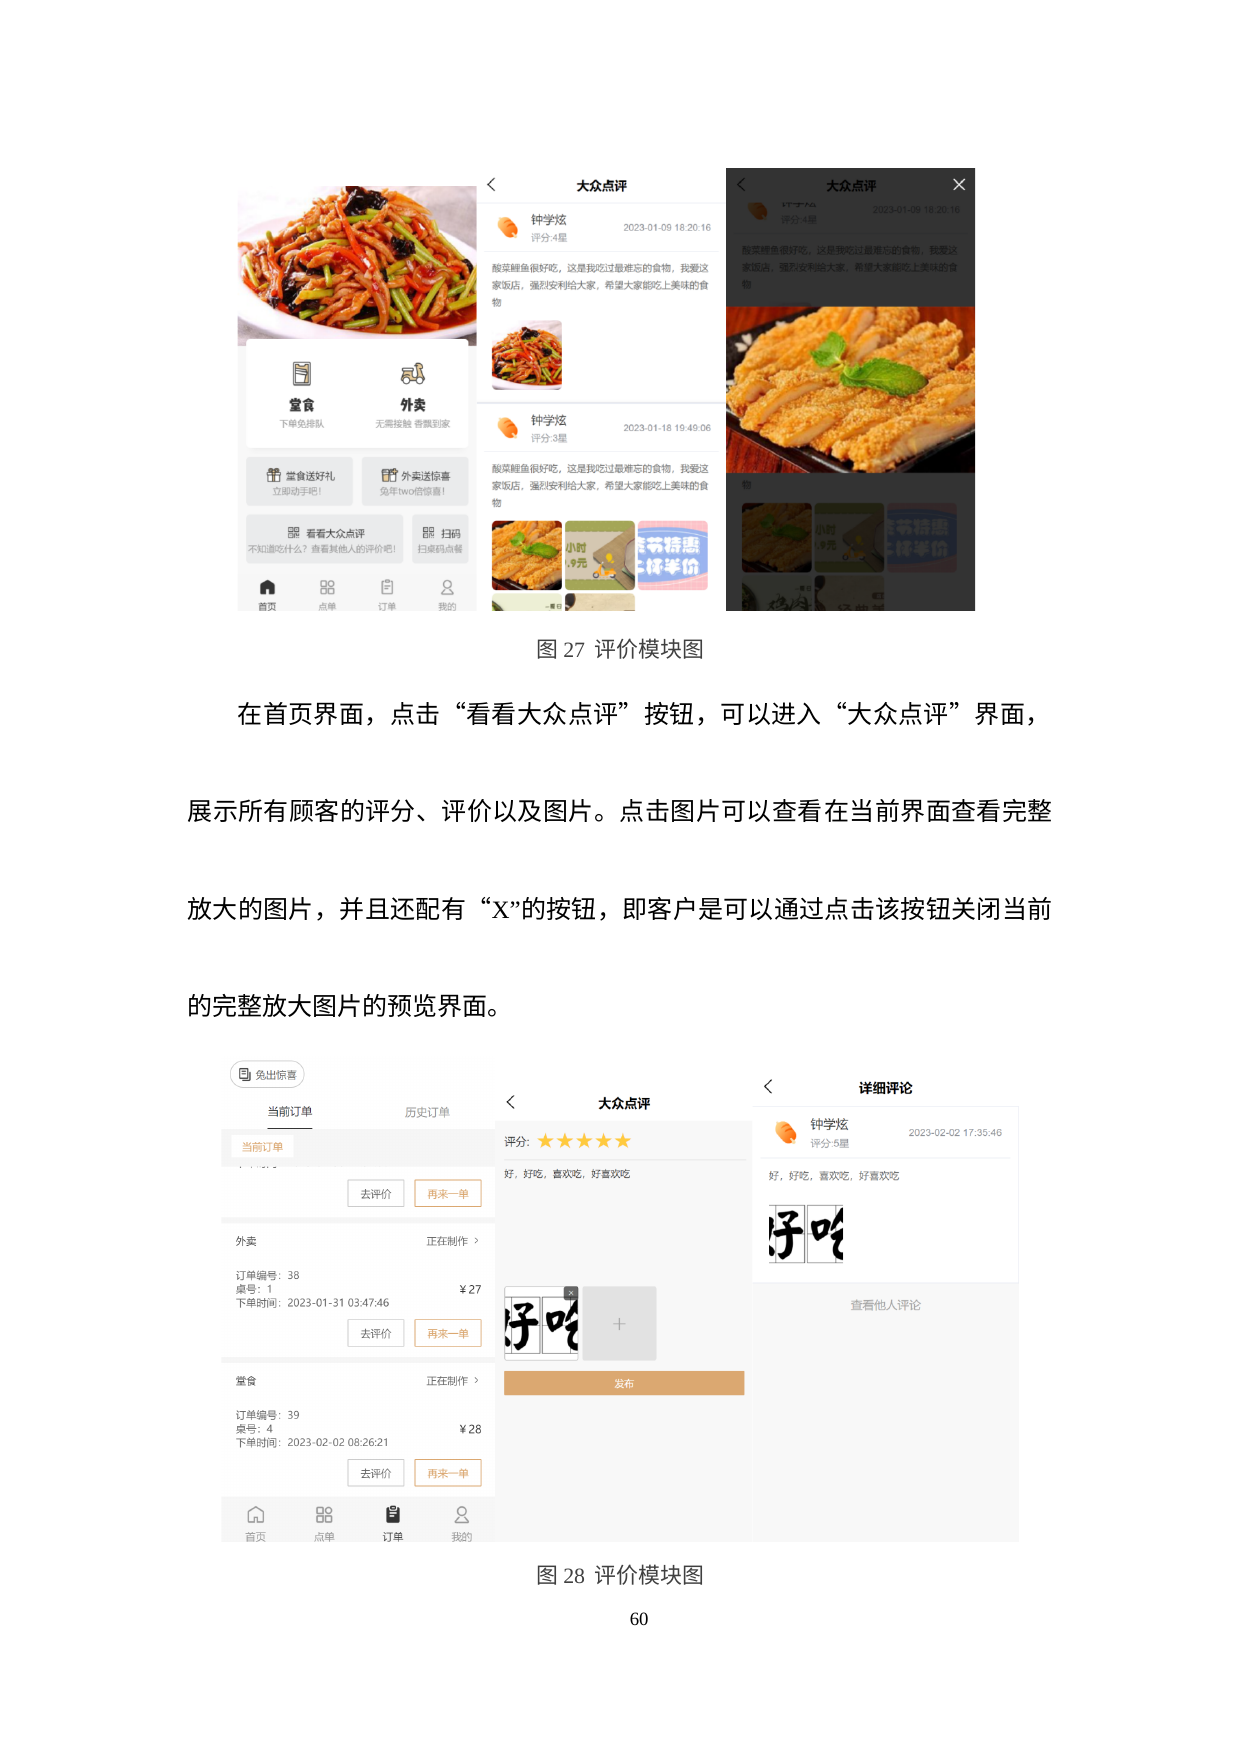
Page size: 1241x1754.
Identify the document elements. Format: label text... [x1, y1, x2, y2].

text 图 27 评价模块图 [187, 631, 1053, 664]
picture [237, 168, 976, 611]
picture [221, 1056, 1019, 1542]
text 图 28 评价模块图 [187, 1557, 1053, 1590]
text 在首页界面，点击“看看大众点评”按钮，可以进入“大众点评”界面，展示所有顾客的评分、评价以及图片。点击图片可以查看在当前界面查看完整放大的图片，并且还配有“X”的按钮，即客户是可以通过点击该按钮关闭当前的完整放大图片的预览界面。 [187, 680, 1053, 1037]
